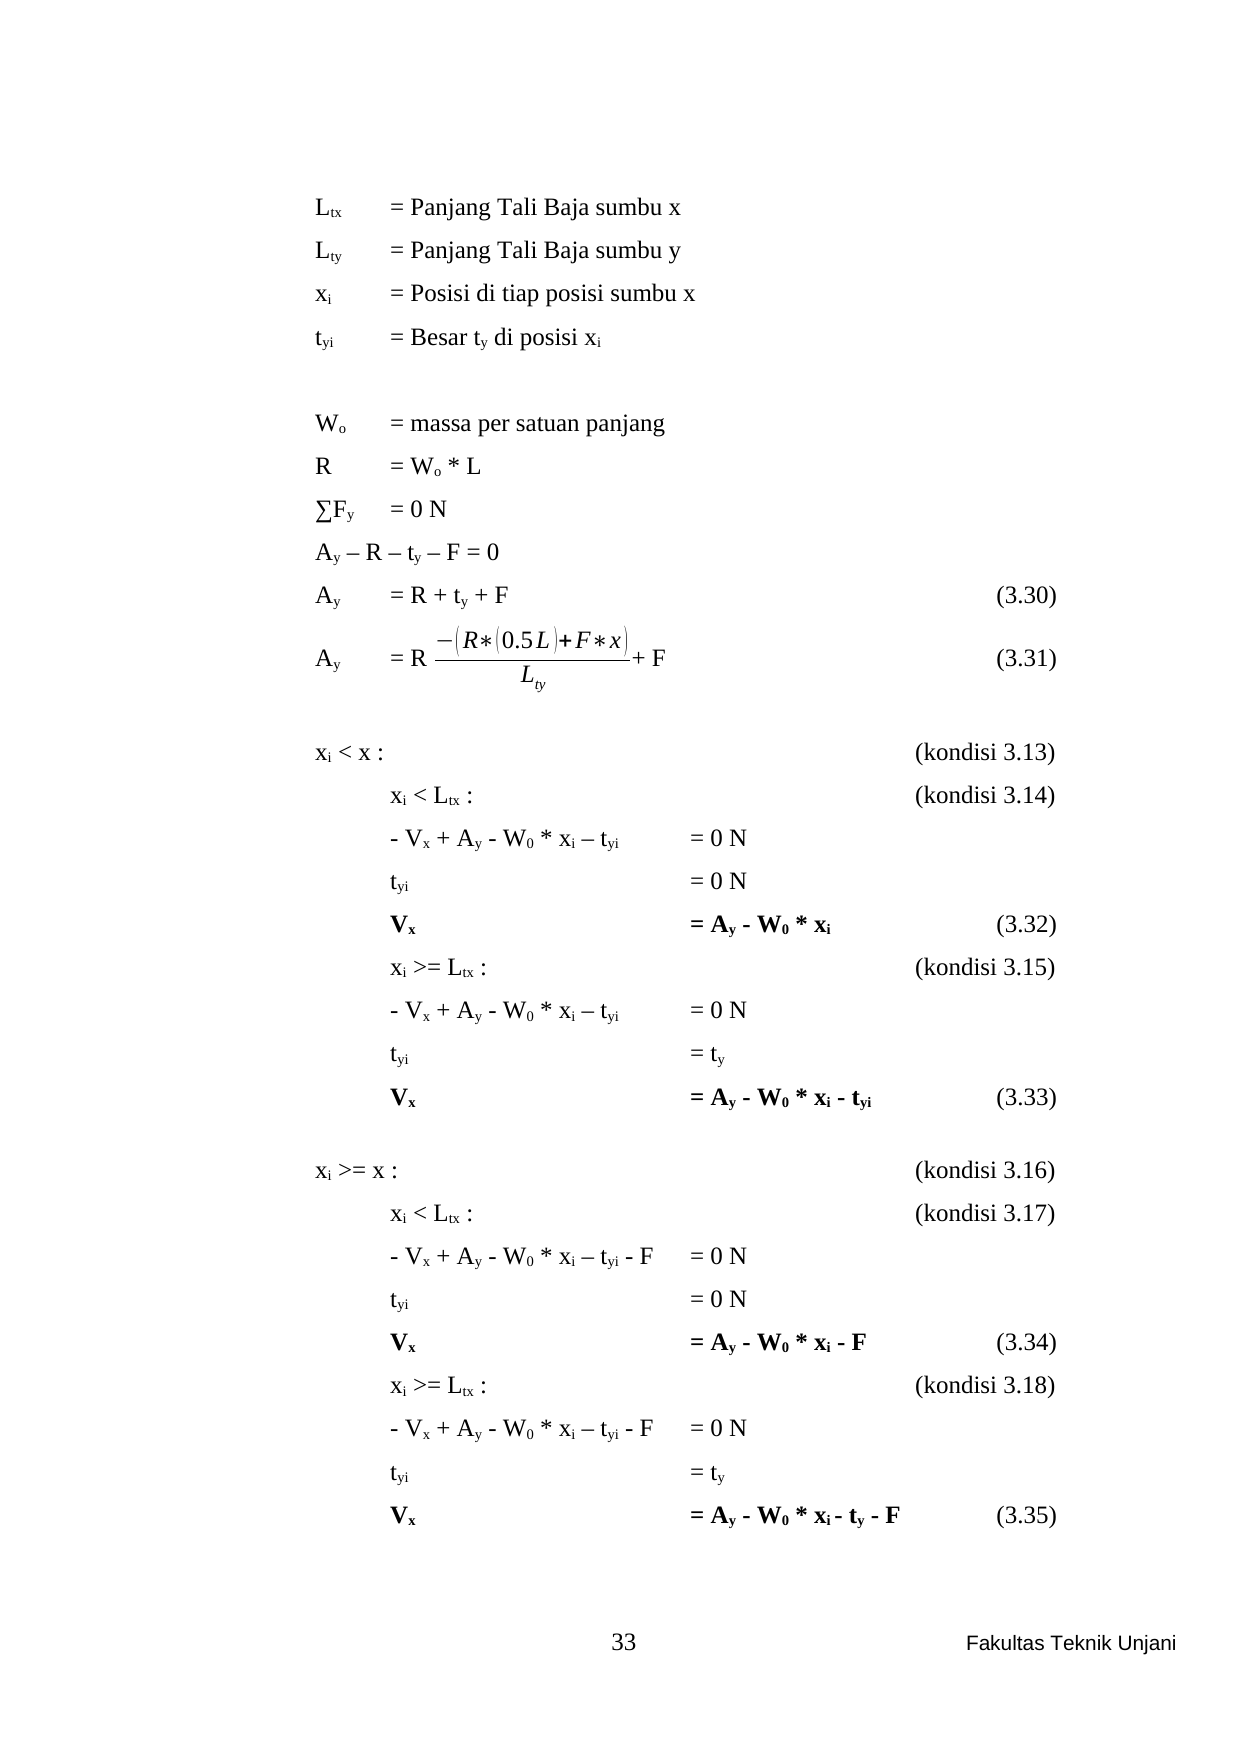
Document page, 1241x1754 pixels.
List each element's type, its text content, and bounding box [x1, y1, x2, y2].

table_cell xi < x : (kondisi 3.13) xi < Ltx : (kondisi 3.14) - Vx + Ay - W0 * xi – tyi = 0 N tyi = 0 N Vx = Ay - W0 * xi (3.32) xi >= Ltx : (kondisi 3.15) - Vx + Ay - W0 * xi – tyi = 0 N tyi = ty Vx = Ay - W0 * xi - tyi (3.33) [300, 722, 1096, 1140]
table_cell xi >= x : (kondisi 3.16) xi < Ltx : (kondisi 3.17) - Vx + Ay - W0 * xi – tyi - F = 0 N tyi = 0 N Vx = Ay - W0 * xi - F (3.34) xi >= Ltx : (kondisi 3.18) - Vx + Ay - W0 * xi – tyi - F = 0 N tyi = ty Vx = Ay - W0 * xi - ty - F (3.35) [300, 1140, 1096, 1558]
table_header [300, 177, 1096, 722]
